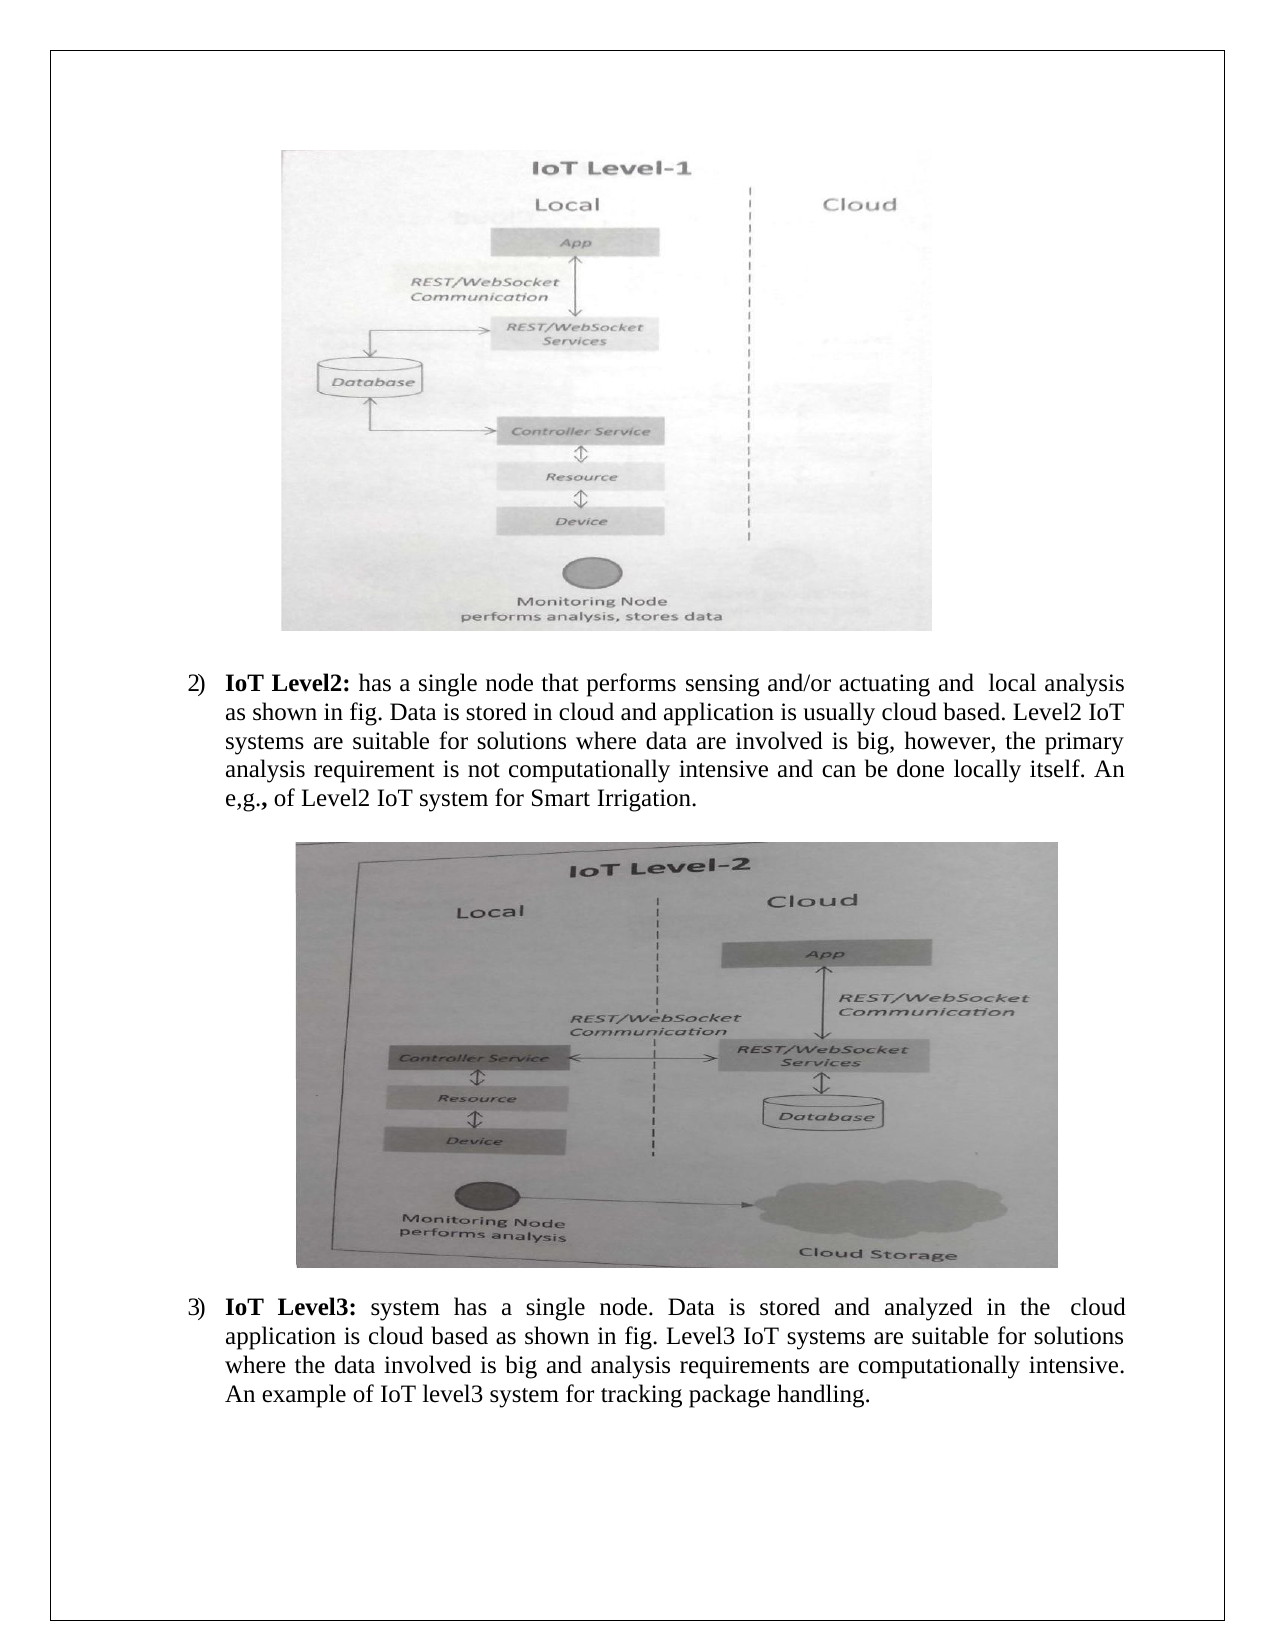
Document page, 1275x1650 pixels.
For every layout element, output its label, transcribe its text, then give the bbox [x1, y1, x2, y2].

list IoT Level2: has a single node that performs sensing and/or actuating and local analysis as shown in fig. Data is stored in cloud and application is usually cloud based. Level2 IoT systems are suitable for solutions where data are involved is big, however, the primary analysis requirement is not computationally intensive and can be done locally itself. An e,g., of Level2 IoT system for Smart Irrigation. [187, 668, 1125, 812]
picture [295, 842, 1058, 1268]
picture [281, 150, 932, 631]
list IoT Level3: system has a single node. Data is stored and analyzed in the cloud application is cloud based as shown in fig. Level3 IoT systems are suitable for solutions where the data involved is big and analysis requirements are computationally intensive. An example of IoT level3 system for tracking package handling. [187, 1292, 1126, 1407]
